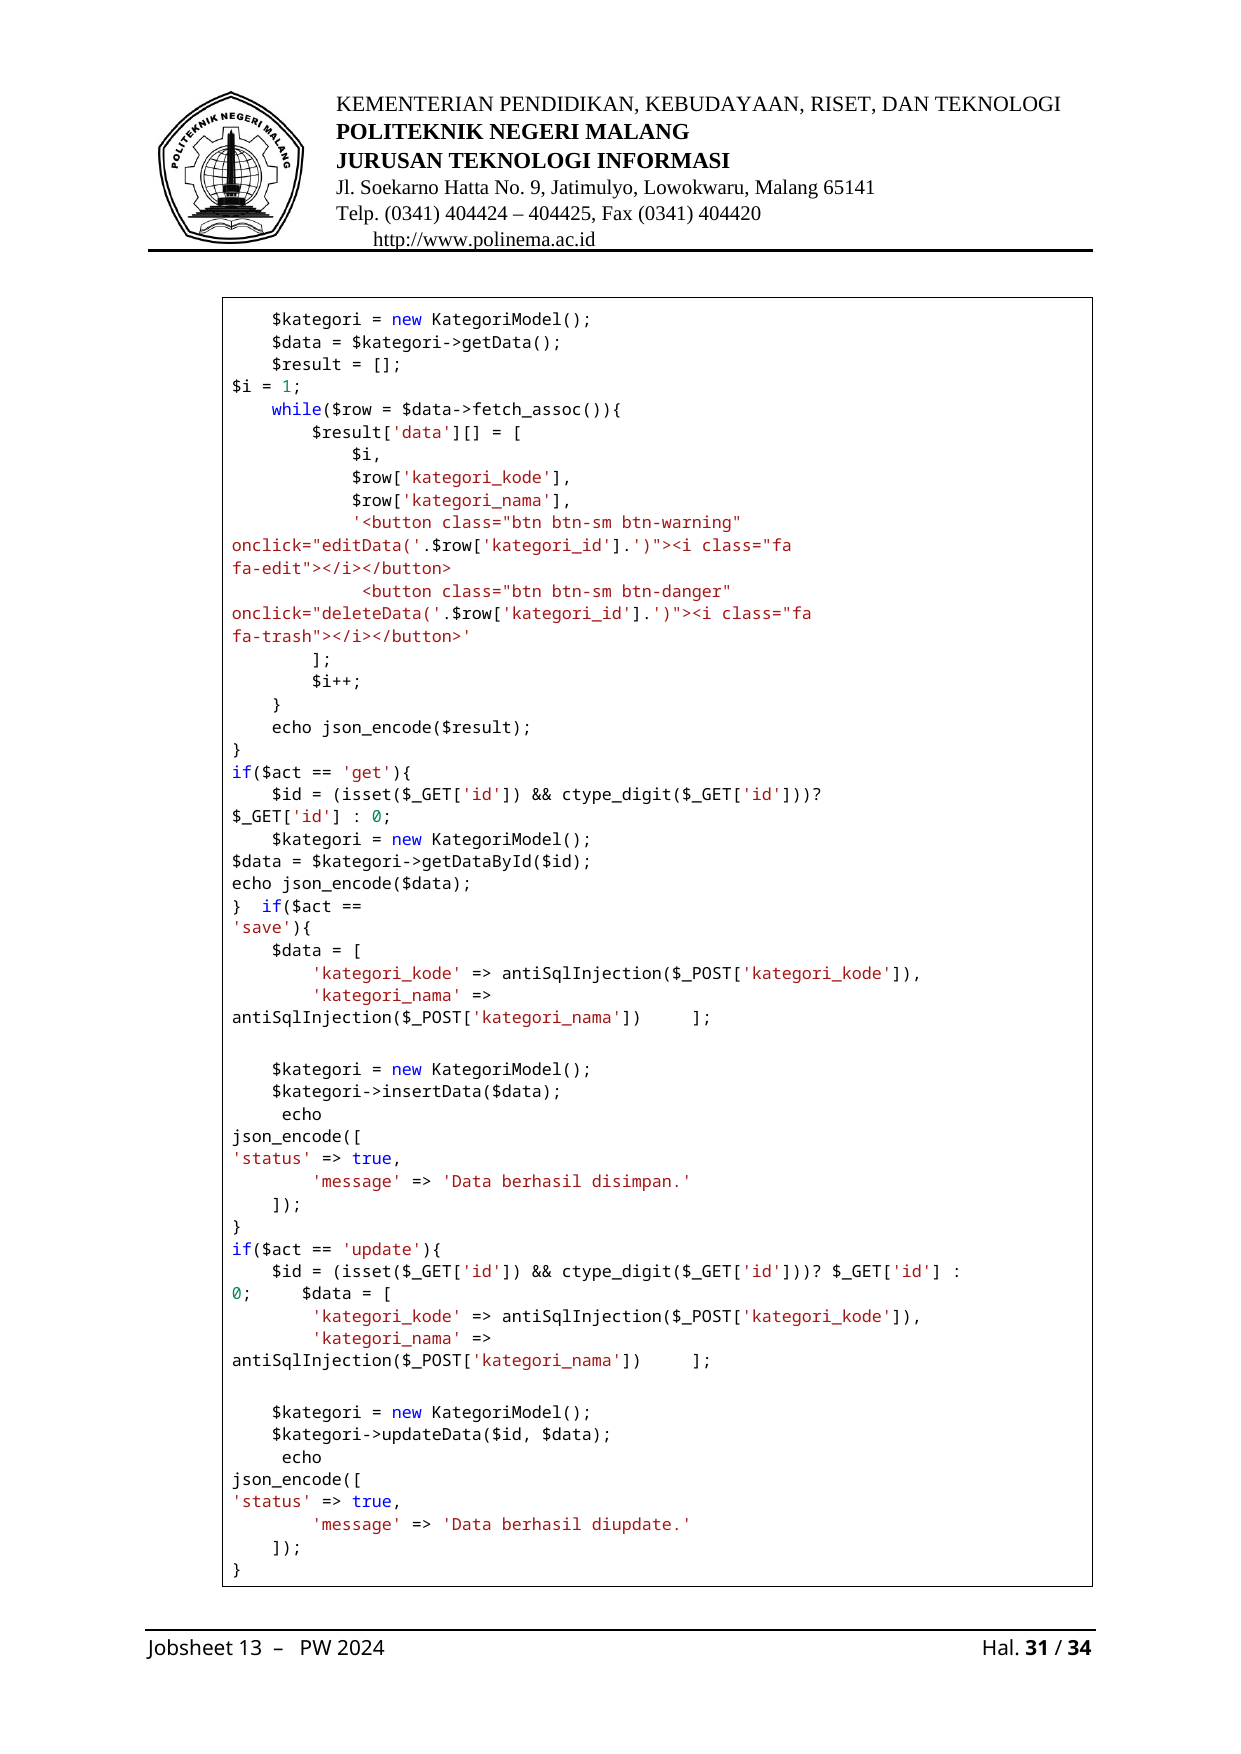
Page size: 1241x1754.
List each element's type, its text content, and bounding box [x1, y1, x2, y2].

picture [158, 91, 306, 244]
